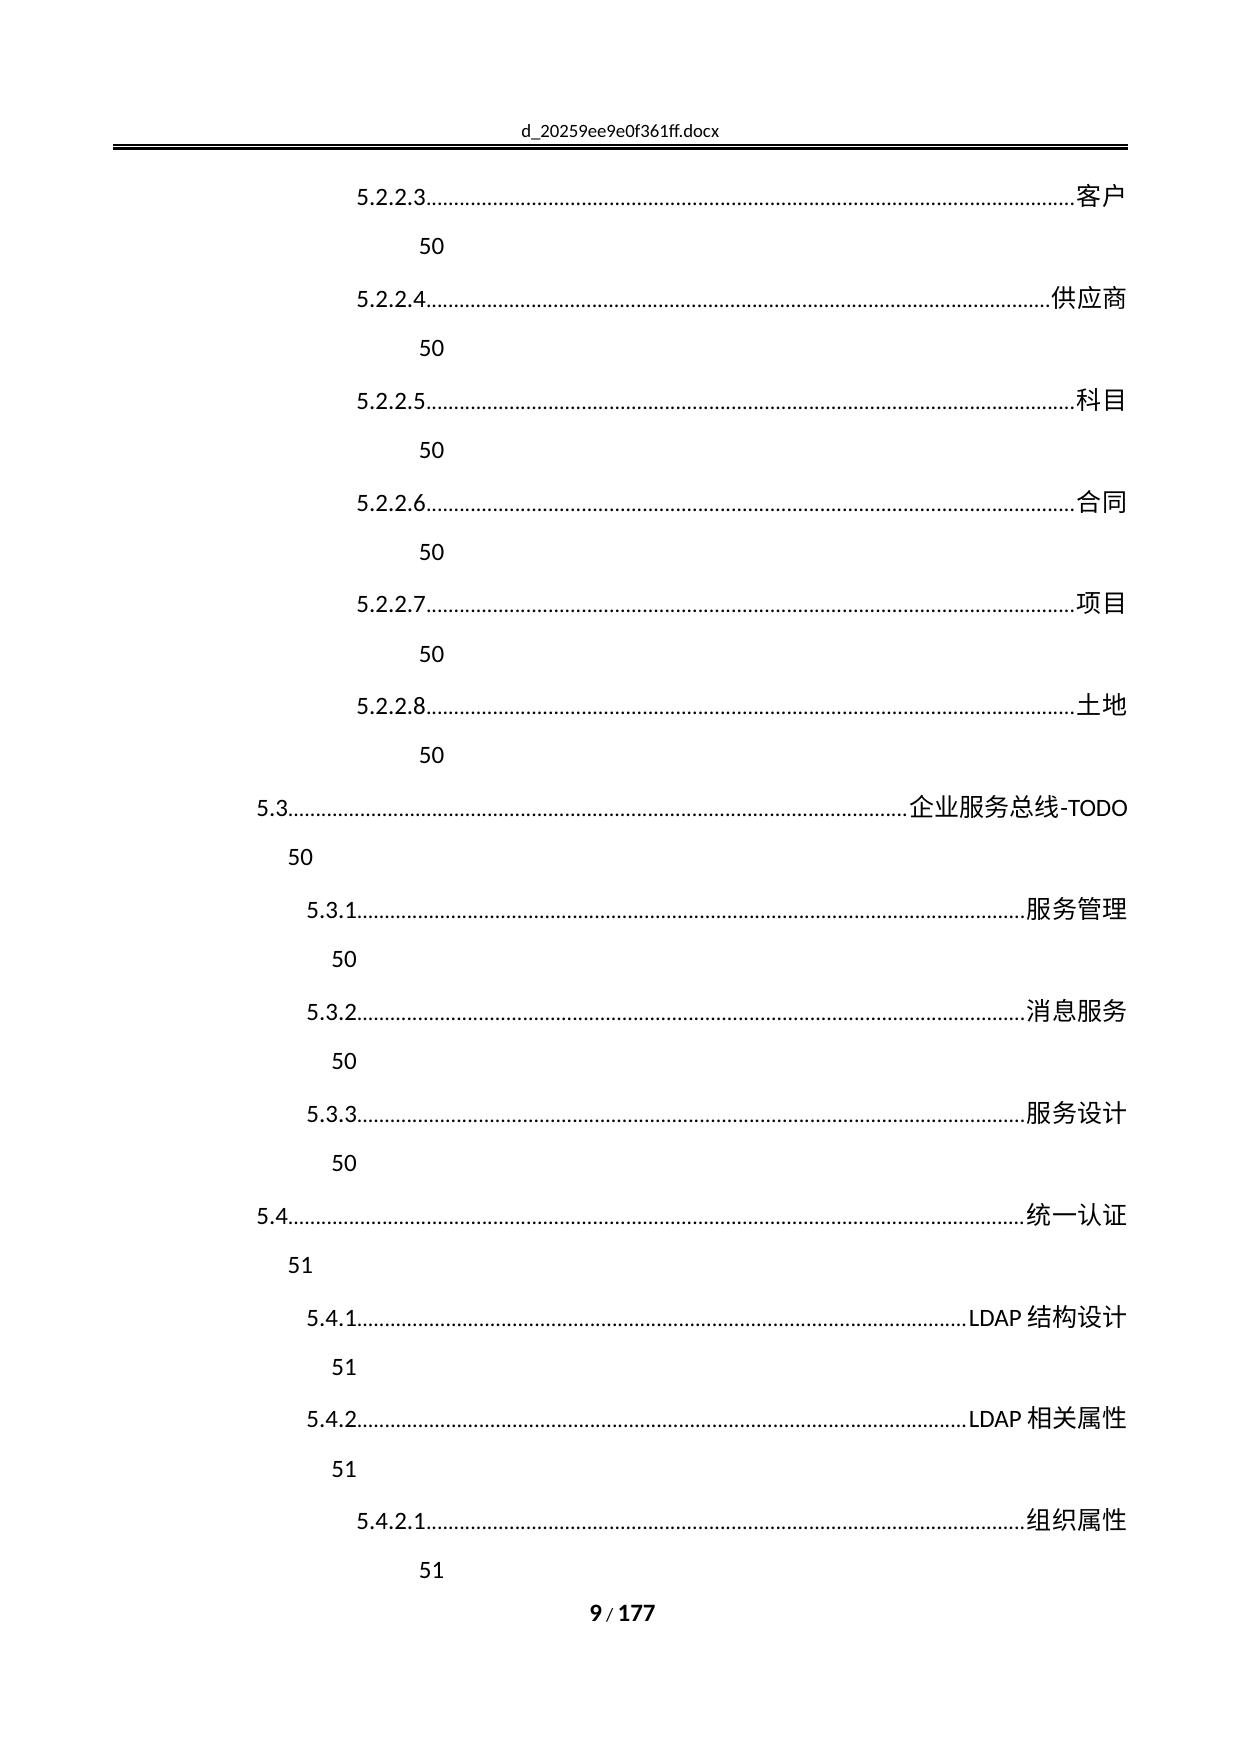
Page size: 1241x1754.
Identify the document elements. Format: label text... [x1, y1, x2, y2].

text 5.4.2 LDAP相关属性 51 [262, 1383, 1128, 1485]
text 5.2.2.7 项目 50 [312, 568, 1128, 670]
text 5.2.2.8 土地 50 [312, 670, 1128, 772]
text 5.2.2.4 供应商 50 [312, 262, 1128, 364]
text 5.4 统一认证 51 [212, 1179, 1128, 1281]
text 5.2.2.3 客户 50 [312, 161, 1128, 262]
text 5.4.2.1 组织属性 51 [312, 1485, 1128, 1587]
text 5.3.3 服务设计 50 [262, 1077, 1128, 1179]
text 5.2.2.6 合同 50 [312, 466, 1128, 568]
text 5.3.1 服务管理 50 [262, 874, 1128, 976]
text 5.3.2 消息服务 50 [262, 976, 1128, 1077]
text 5.3 企业服务总线-TODO 50 [212, 772, 1128, 874]
text 5.4.1 LDAP结构设计 51 [262, 1281, 1128, 1383]
text 5.2.2.5 科目 50 [312, 364, 1128, 466]
